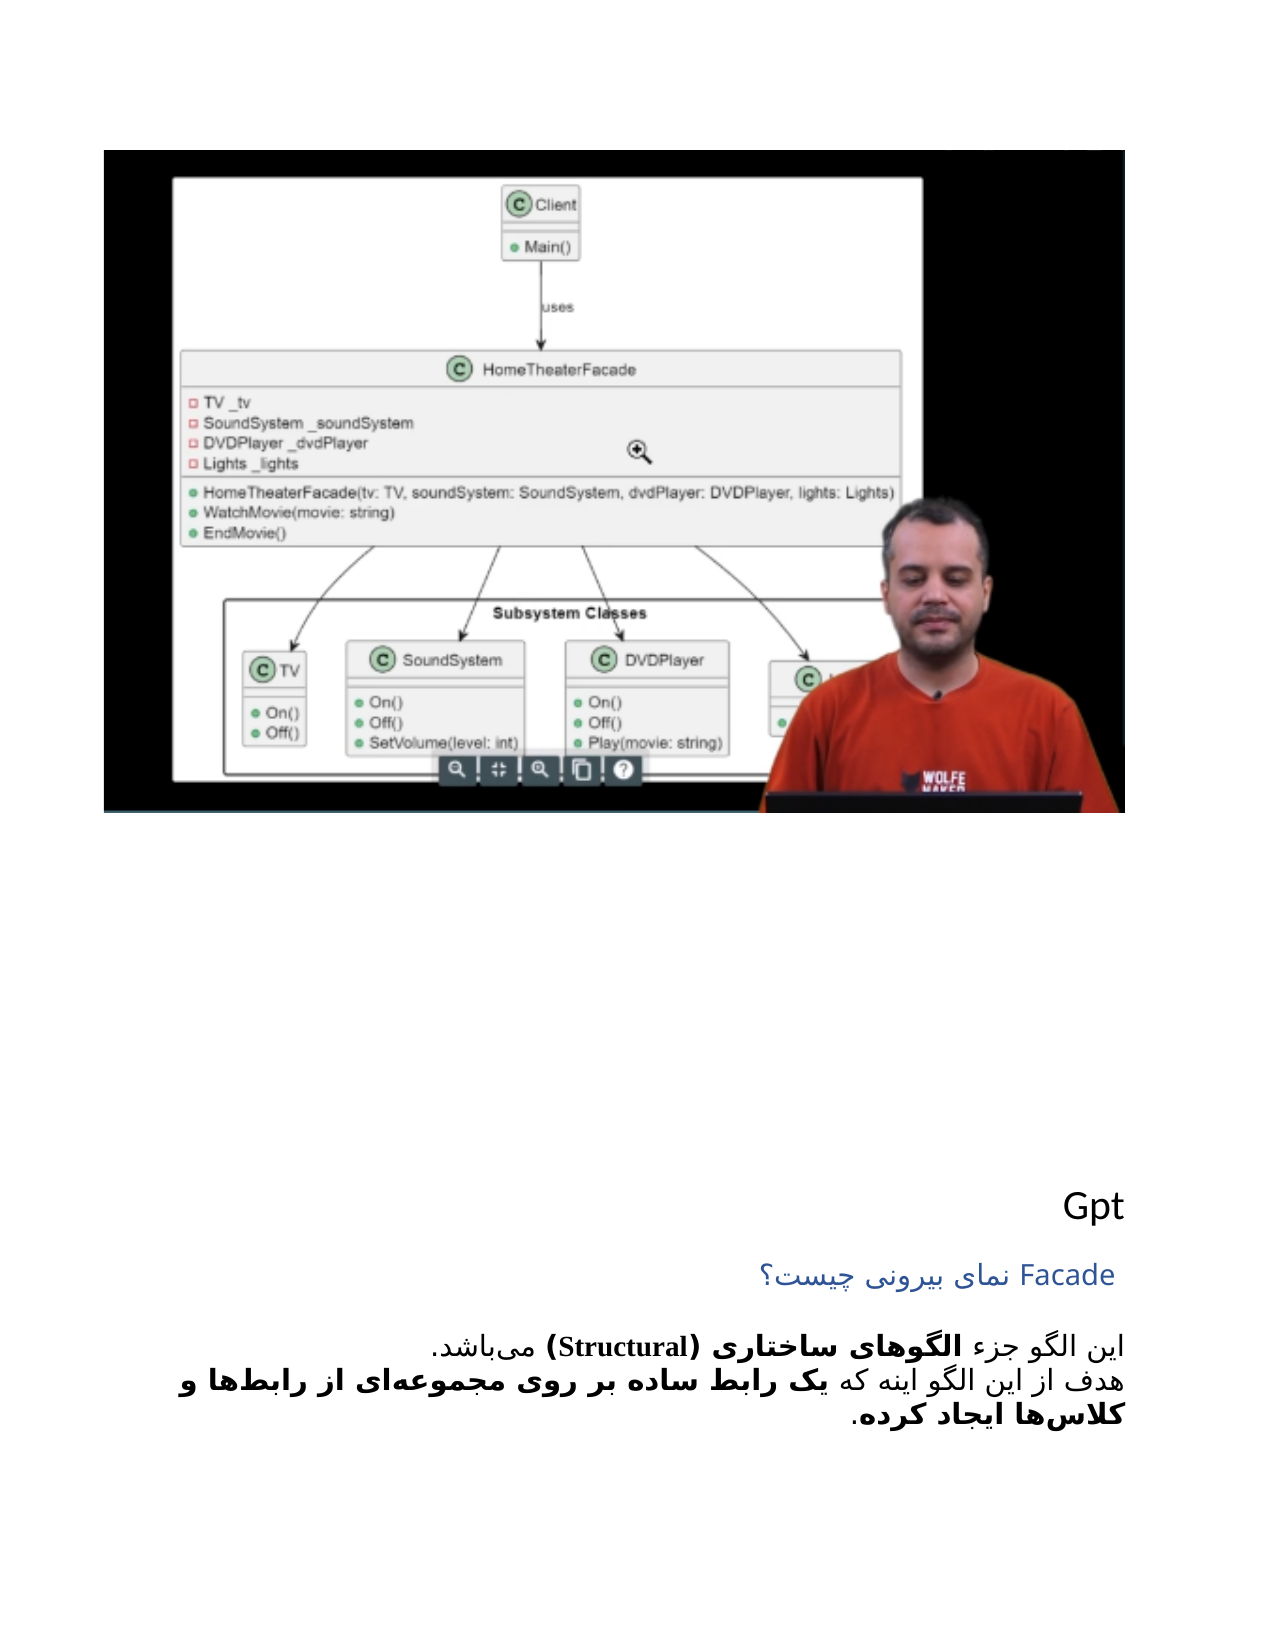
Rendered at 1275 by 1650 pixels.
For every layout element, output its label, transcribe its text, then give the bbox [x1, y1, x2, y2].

text این الگو جزء الگوهای ساختاری (Structural) می‌باشد. هدف از این الگو اینه که یک رابط ساده بر روی مجموعه‌ای از رابط‌ها و کلاس‌ها ایجاد کرده. [150, 1329, 1125, 1431]
picture [103, 150, 1125, 813]
text Gpt [150, 1179, 1125, 1230]
subtitle Facade نمای بیرونی چیست؟ [150, 1254, 1125, 1294]
